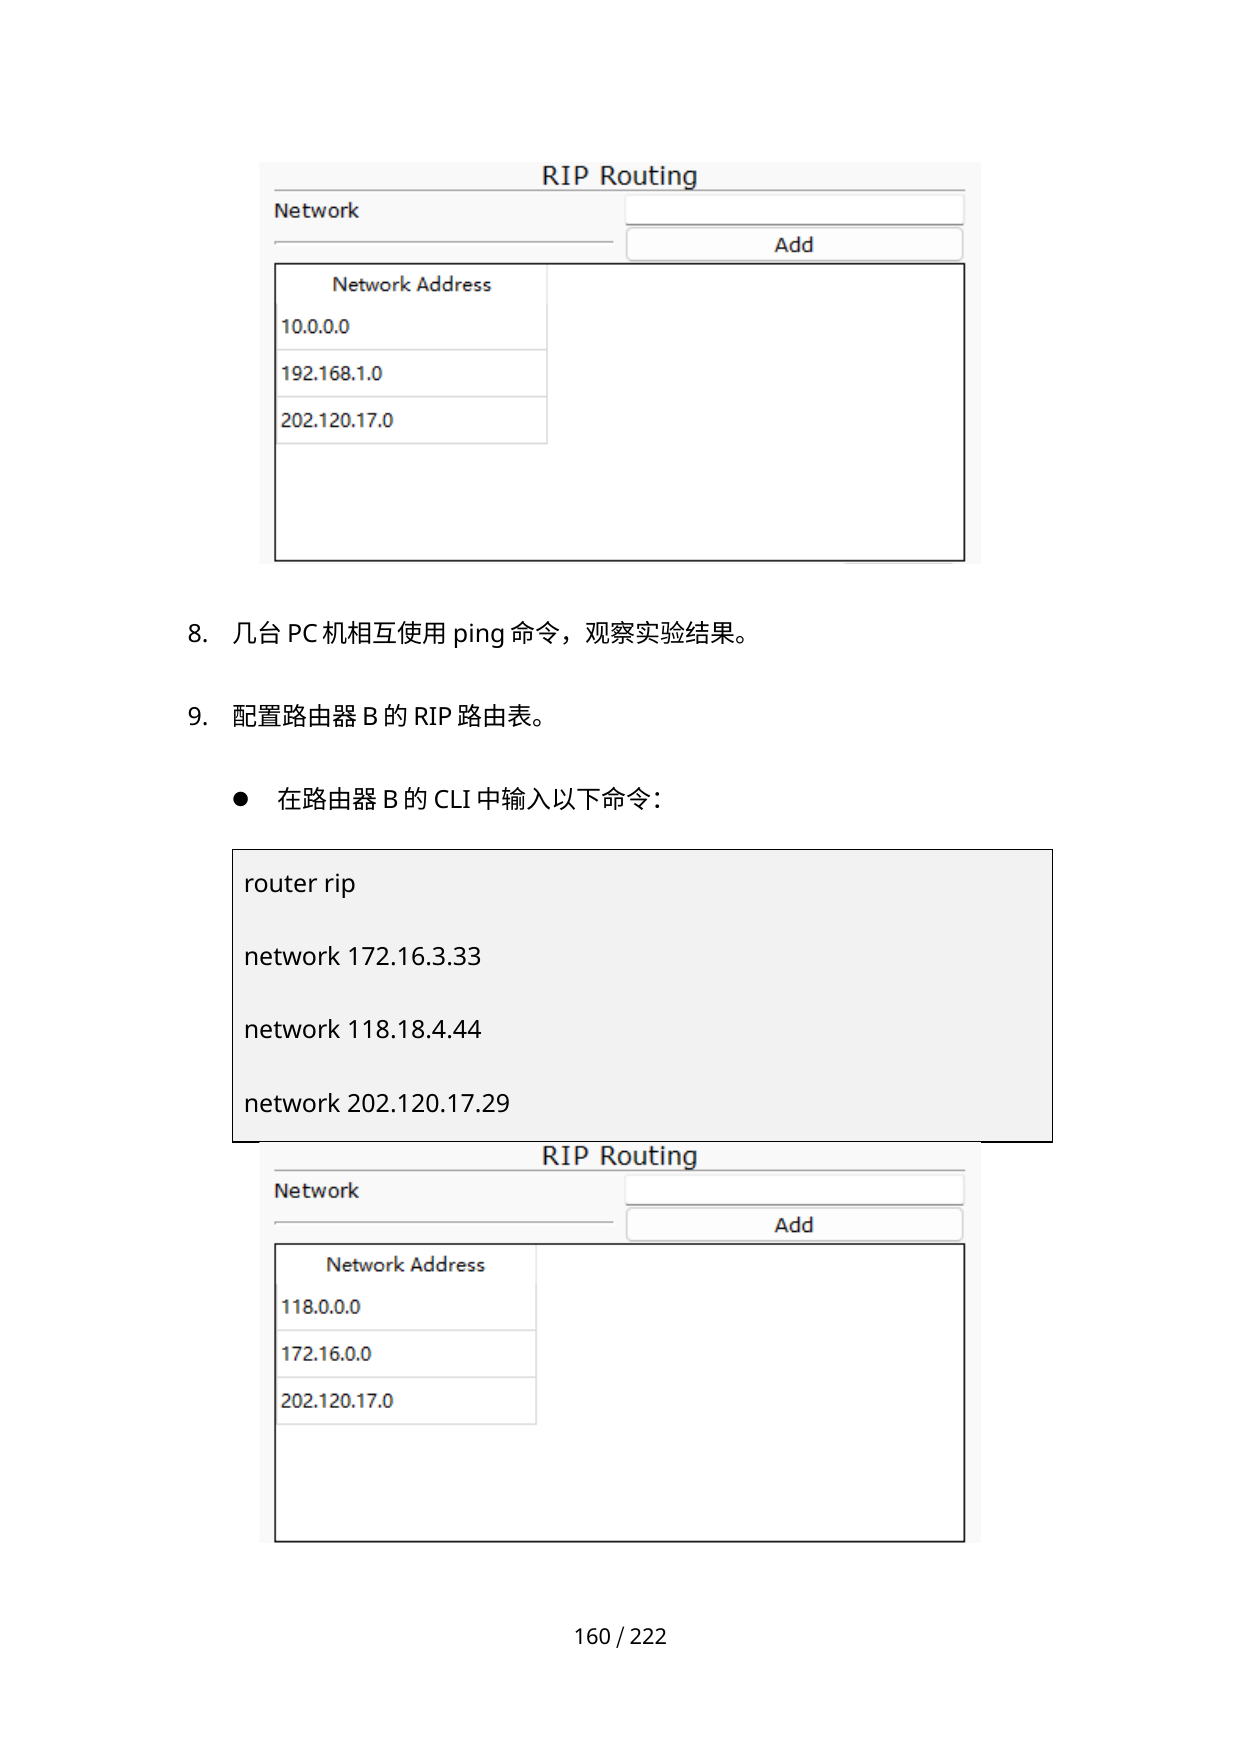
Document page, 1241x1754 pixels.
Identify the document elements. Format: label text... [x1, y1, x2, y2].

list 配置路由器B的RIP路由表。 [187, 682, 1053, 747]
list 在路由器B的CLI中输入以下命令： [231, 766, 1053, 831]
picture [259, 1142, 981, 1543]
table_header router rip network 172.16.3.33 network 118.18.4.44 network 202.120.17.29 [233, 850, 1052, 1141]
list 几台PC机相互使用ping命令，观察实验结果。 [187, 599, 1053, 664]
picture [259, 162, 981, 564]
